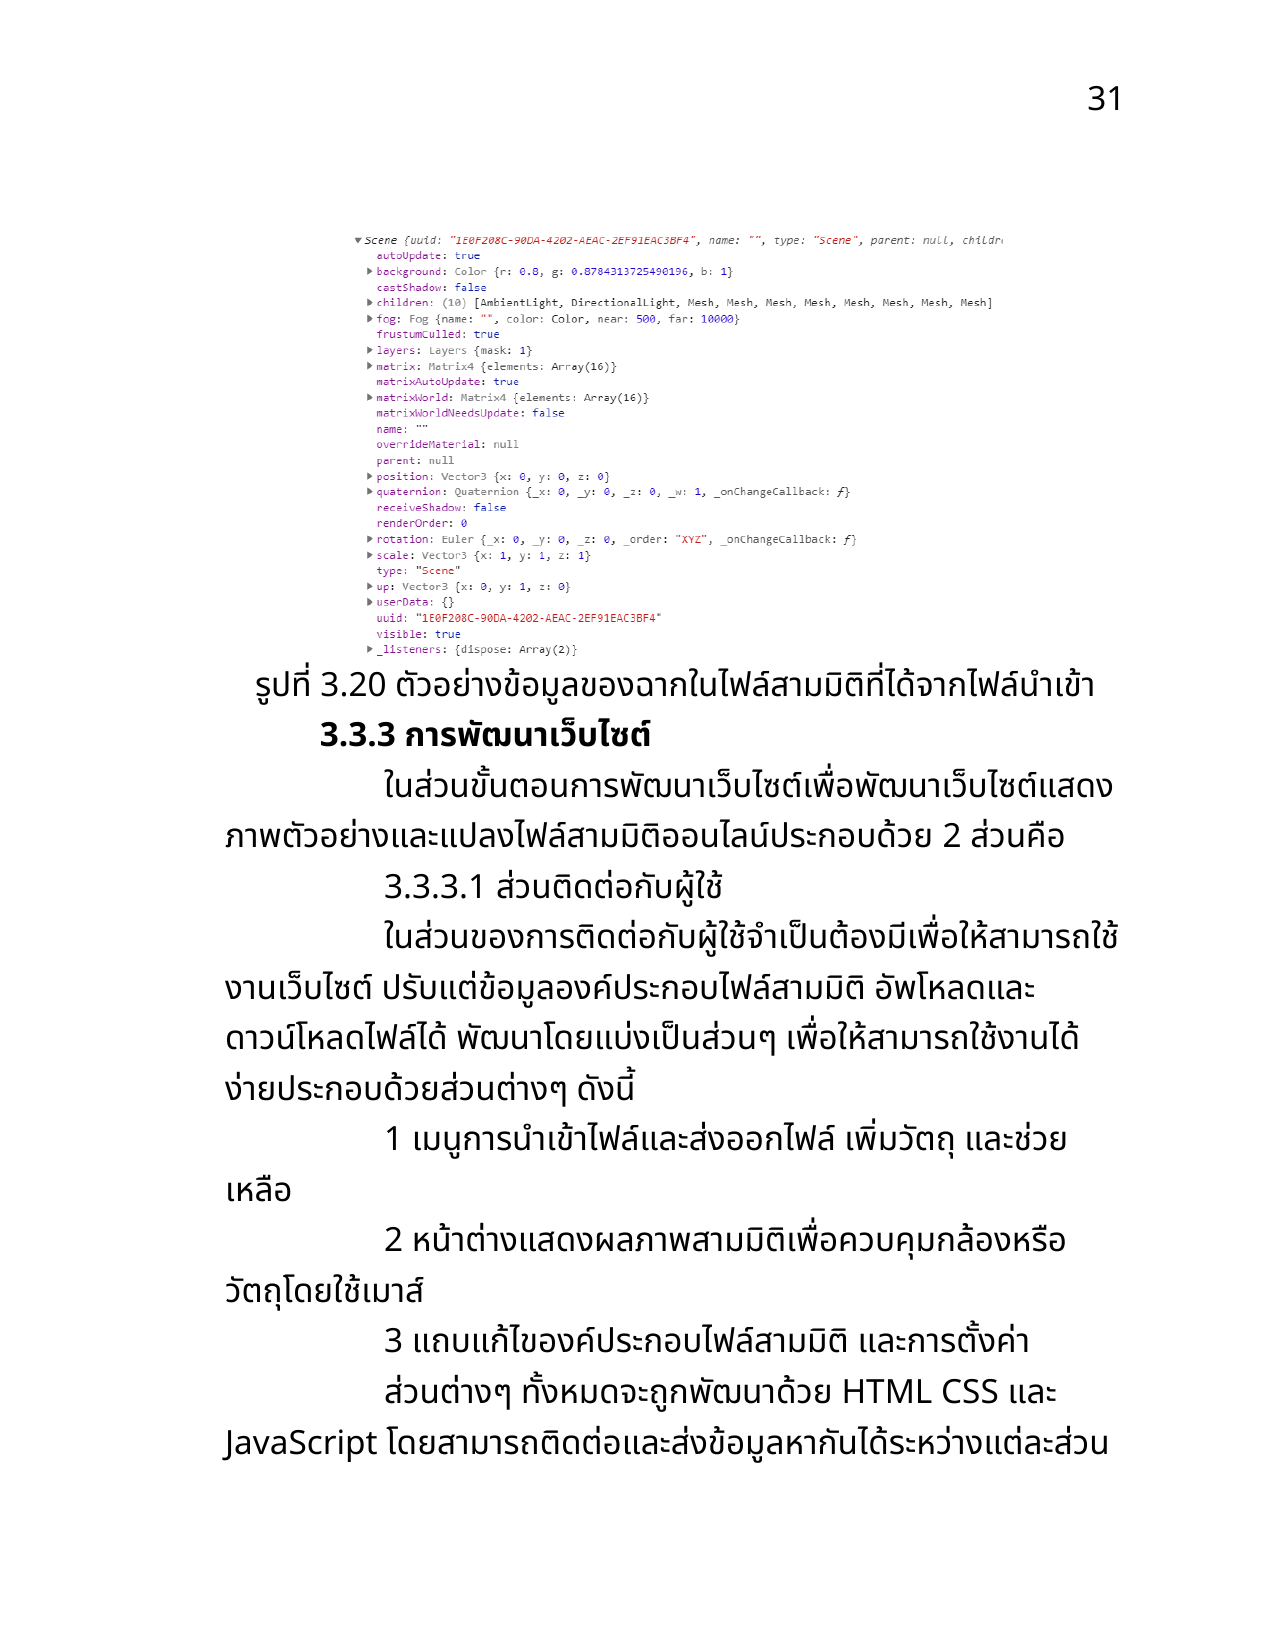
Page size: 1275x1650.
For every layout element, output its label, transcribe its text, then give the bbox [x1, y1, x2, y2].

picture [347, 225, 1003, 661]
text ส่วนต่างๆ ทั้งหมดจะถูกพัฒนาด้วย HTML CSS และ JavaScript โดยสามารถติดต่อและส่งข้อมูลหากันได้ระหว่างแต่ละส่วน [225, 1368, 1125, 1469]
text 2 หน้าต่างแสดงผลภาพสามมิติเพื่อควบคุมกล้องหรือวัตถุโดยใช้เมาส์ [225, 1216, 1125, 1317]
text 3 แถบแก้ไของค์ประกอบไฟล์สามมิติ และการตั้งค่า [225, 1317, 1125, 1368]
text 1 เมนูการนำเข้าไฟล์และส่งออกไฟล์ เพิ่มวัตถุ และช่วยเหลือ [225, 1115, 1125, 1216]
text ในส่วนของการติดต่อกับผู้ใช้จำเป็นต้องมีเพื่อให้สามารถใช้งานเว็บไซต์ ปรับแต่ข้อมูลองค์ประกอบไฟล์สามมิติ อัพโหลดและดาวน์โหลดไฟล์ได้ พัฒนาโดยแบ่งเป็นส่วนๆ เพื่อให้สามารถใช้งานได้ง่ายประกอบด้วยส่วนต่างๆ ดังนี้ [225, 913, 1125, 1115]
text ในส่วนขั้นตอนการพัฒนาเว็บไซต์เพื่อพัฒนาเว็บไซต์แสดงภาพตัวอย่างและแปลงไฟล์สามมิติออนไลน์ประกอบด้วย 2 ส่วนคือ [225, 762, 1125, 863]
subtitle 3.3.3 การพัฒนาเว็บไซต์ [225, 711, 1125, 762]
text 3.3.3.1 ส่วนติดต่อกับผู้ใช้ [225, 863, 1125, 913]
